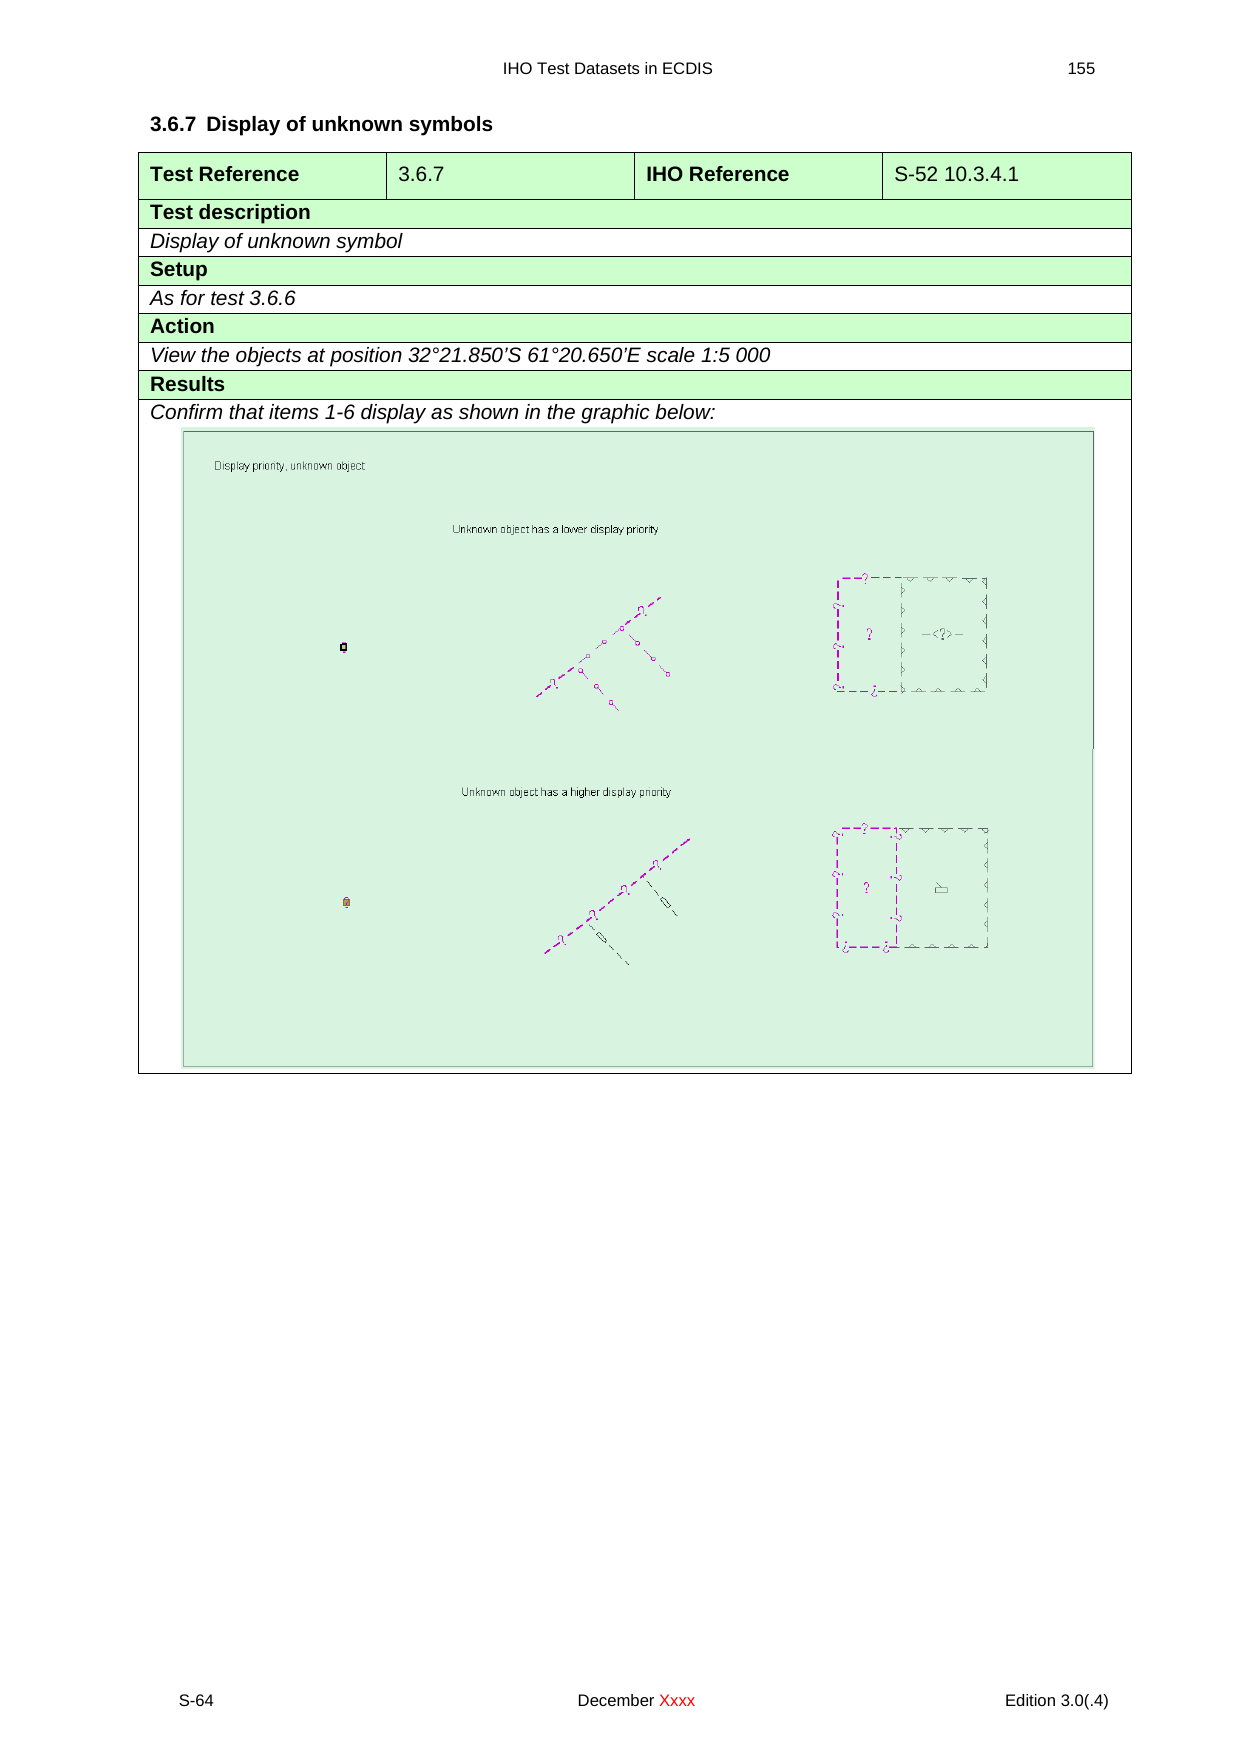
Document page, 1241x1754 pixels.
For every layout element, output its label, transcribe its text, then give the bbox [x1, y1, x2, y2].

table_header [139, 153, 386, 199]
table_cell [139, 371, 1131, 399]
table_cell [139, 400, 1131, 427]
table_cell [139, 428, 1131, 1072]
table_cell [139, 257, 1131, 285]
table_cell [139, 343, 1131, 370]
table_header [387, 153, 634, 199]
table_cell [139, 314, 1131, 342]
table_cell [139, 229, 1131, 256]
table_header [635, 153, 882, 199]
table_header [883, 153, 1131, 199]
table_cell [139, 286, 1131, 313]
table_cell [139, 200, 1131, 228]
picture [181, 427, 1095, 1069]
subtitle Display of unknown symbols [150, 112, 1137, 136]
